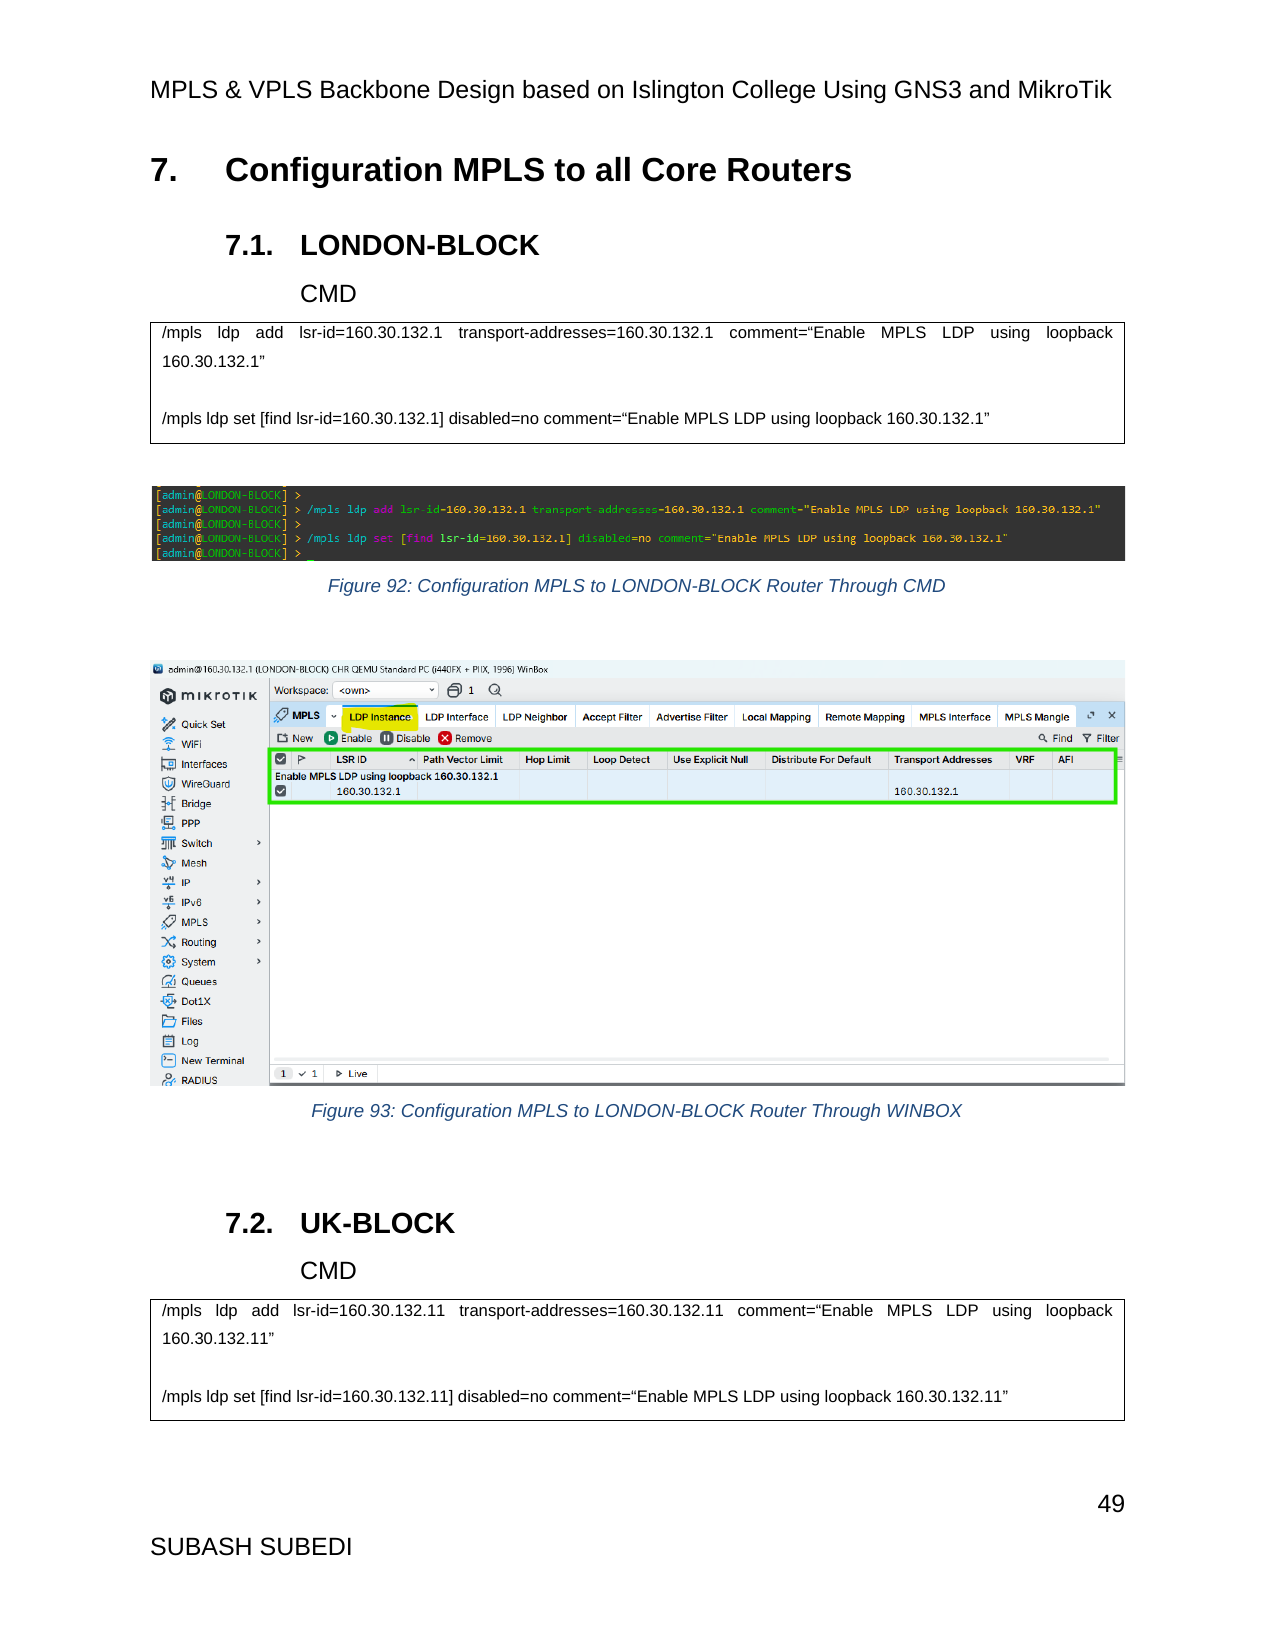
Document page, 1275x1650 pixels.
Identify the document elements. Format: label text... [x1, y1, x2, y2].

picture [150, 486, 1125, 561]
picture [150, 660, 1125, 1086]
text Figure 92: Configuration MPLS to LONDON-BLOCK Router Through CMD [150, 575, 1125, 596]
text CMD [300, 279, 1125, 307]
text Figure 93: Configuration MPLS to LONDON-BLOCK Router Through WINBOX [150, 1099, 1125, 1121]
table_header /mpls ldp add lsr-id=160.30.132.1 transport-addresses=160.30.132.1 comment=“Enable MPLS LDP using loopback 160.30.132.1” /mpls ldp set [find lsr-id=160.30.132.1] disabled=no comment=“Enable MPLS LDP using loopback 160.30.132.1” [151, 323, 1124, 443]
text CMD [300, 1256, 1125, 1285]
subtitle LONDON-BLOCK [225, 228, 1125, 262]
subtitle Configuration MPLS to all Core Routers [150, 150, 1125, 188]
subtitle UK-BLOCK [225, 1206, 1125, 1239]
table_header /mpls ldp add lsr-id=160.30.132.11 transport-addresses=160.30.132.11 comment=“Enable MPLS LDP using loopback 160.30.132.11” /mpls ldp set [find lsr-id=160.30.132.11] disabled=no comment=“Enable MPLS LDP using loopback 160.30.132.11” [151, 1300, 1124, 1420]
